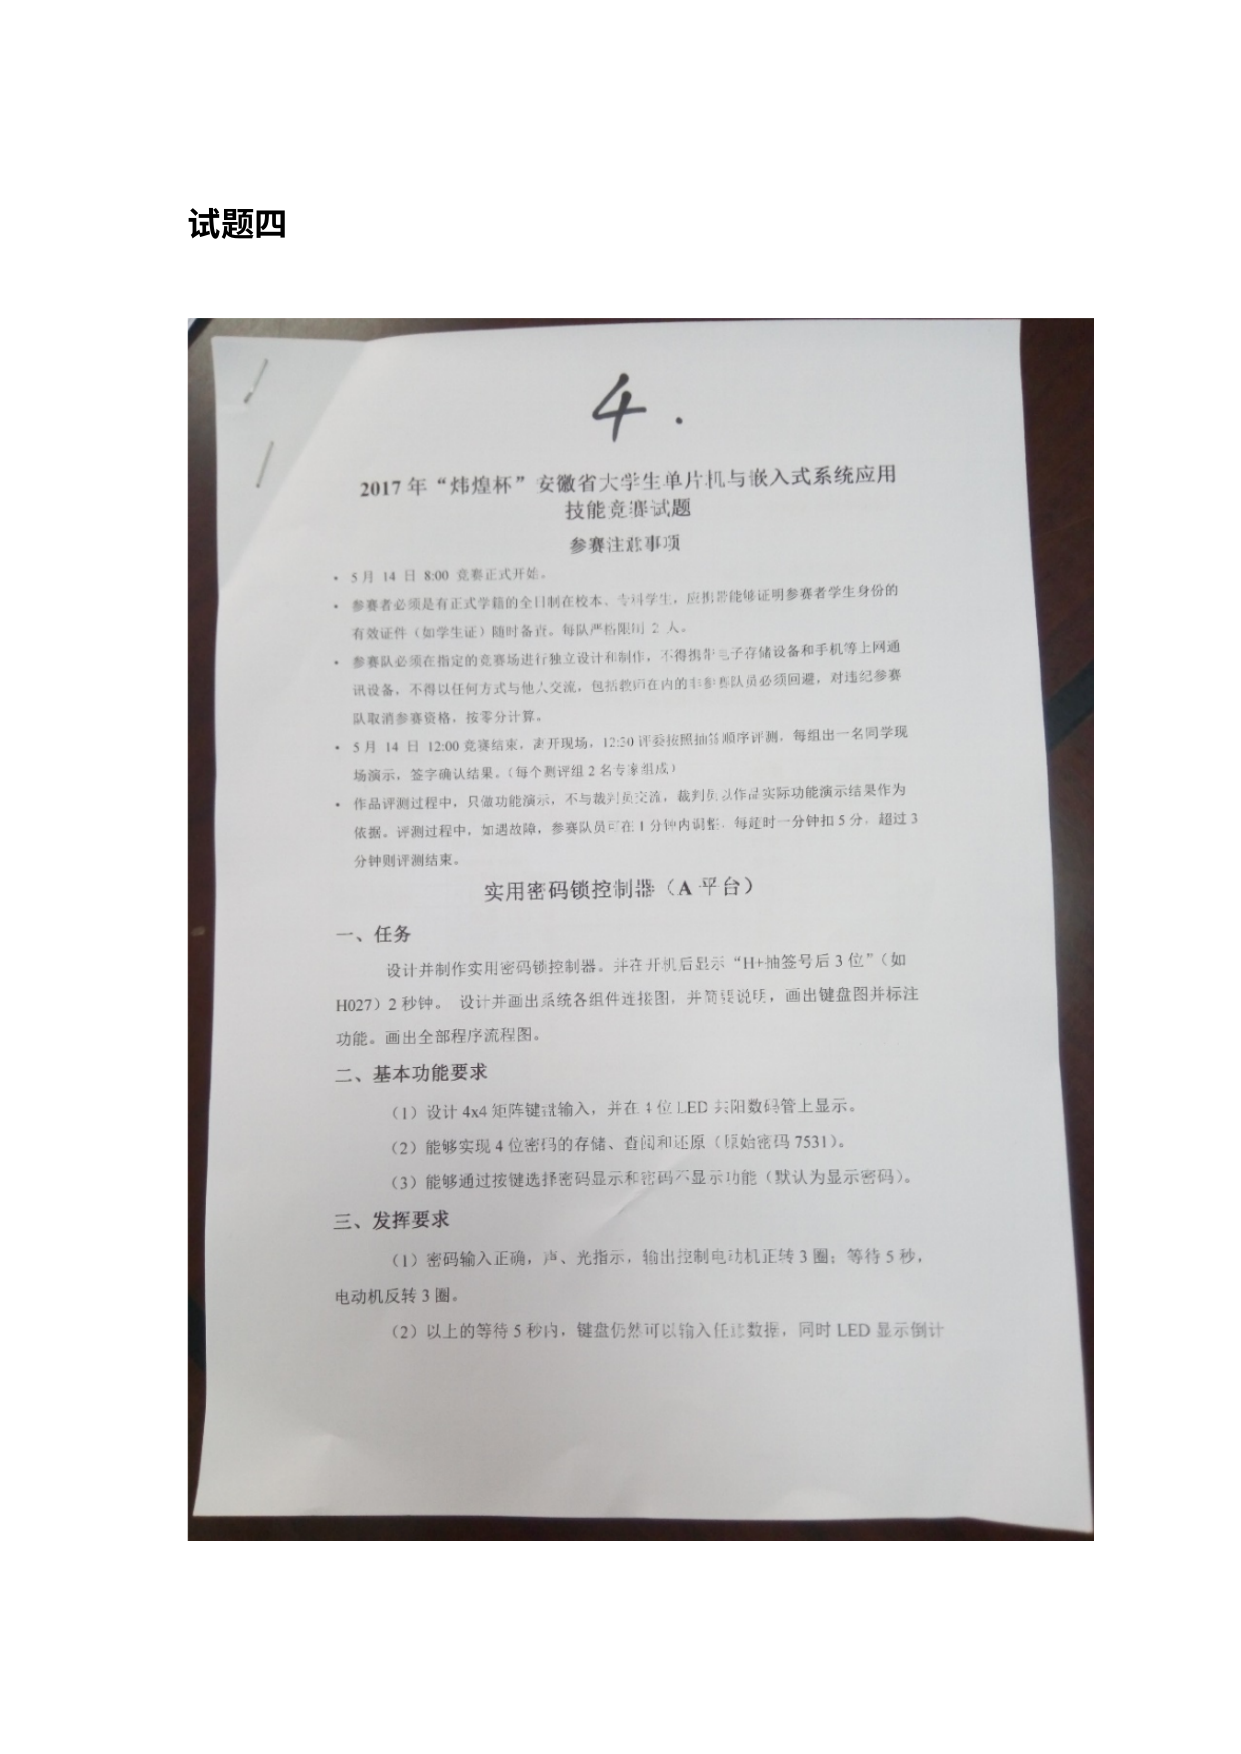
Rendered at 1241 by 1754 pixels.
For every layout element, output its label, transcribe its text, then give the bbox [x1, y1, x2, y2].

subtitle 试题四 [187, 189, 1053, 254]
picture [188, 319, 1094, 1541]
